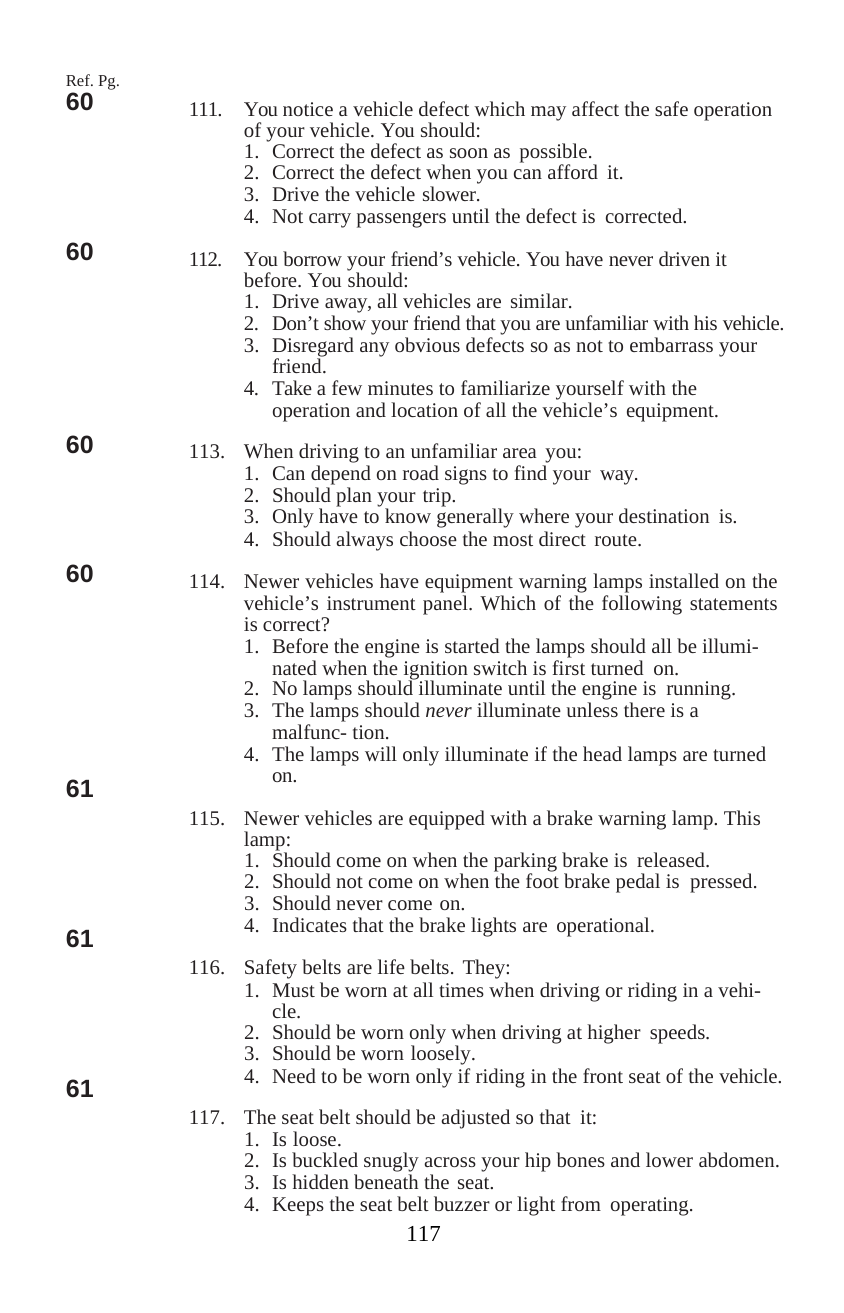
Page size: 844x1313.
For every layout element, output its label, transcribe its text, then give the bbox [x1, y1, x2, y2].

list Should not come on when the foot brake pedal is pressed. [244, 872, 792, 893]
list Newer vehicles have equipment warning lamps installed on the vehicle’s instrument panel. Which of the following statements is correct? [188, 571, 778, 636]
list Before the engine is started the lamps should all be illumi- nated when the ignition switch is first turned on. [244, 636, 778, 679]
list The lamps will only illuminate if the head lamps are turned on. [244, 744, 792, 787]
list Should be worn only when driving at higher speeds. [244, 1023, 792, 1043]
text 60 [66, 559, 120, 588]
list The lamps should never illuminate unless there is a malfunc- tion. [244, 700, 778, 744]
list Drive the vehicle slower. [244, 184, 792, 206]
list Need to be worn only if riding in the front seat of the vehicle. [244, 1065, 792, 1088]
list Don’t show your friend that you are unfamiliar with his vehicle. [244, 313, 792, 334]
text 61 [66, 1074, 120, 1103]
list Must be worn at all times when driving or riding in a vehi- cle. [244, 980, 762, 1023]
list Safety belts are life belts. They: [188, 956, 792, 979]
list The seat belt should be adjusted so that it: [188, 1107, 792, 1129]
list Take a few minutes to familiarize yourself with the operation and location of all the vehicle’s equipment. [244, 378, 778, 422]
list Correct the defect as soon as possible. [244, 142, 792, 163]
list Drive away, all vehicles are similar. [244, 292, 792, 313]
list No lamps should illuminate until the engine is running. [244, 679, 792, 700]
text Ref. Pg. [66, 74, 120, 90]
text 61 [66, 774, 120, 803]
list Should always choose the most direct route. [244, 528, 792, 551]
list Is hidden beneath the seat. [244, 1172, 792, 1194]
list Only have to know generally where your destination is. [244, 506, 792, 528]
list Is loose. [244, 1129, 792, 1151]
list Correct the defect when you can afford it. [244, 163, 792, 184]
list Should be worn loosely. [244, 1043, 792, 1065]
list Should plan your trip. [244, 485, 792, 506]
text 60 [66, 431, 120, 459]
list You borrow your friend’s vehicle. You have never driven it before. You should: [188, 249, 778, 292]
text 61 [66, 924, 120, 953]
subtitle 60 [66, 90, 120, 116]
list When driving to an unfamiliar area you: [188, 441, 792, 463]
text 60 [66, 237, 120, 266]
list Not carry passengers until the defect is corrected. [244, 206, 792, 228]
list Should come on when the parking brake is released. [244, 851, 792, 872]
list Indicates that the brake lights are operational. [244, 915, 792, 937]
list Is buckled snugly across your hip bones and lower abdomen. [244, 1151, 792, 1172]
list You notice a vehicle defect which may affect the safe operation of your vehicle. You should: [188, 99, 778, 142]
list Disregard any obvious defects so as not to embarrass your friend. [244, 335, 778, 378]
list Can depend on road signs to find your way. [244, 463, 792, 485]
list Should never come on. [244, 893, 792, 915]
list Newer vehicles are equipped with a brake warning lamp. This lamp: [188, 808, 778, 851]
list Keeps the seat belt buzzer or light from operating. [244, 1194, 792, 1216]
